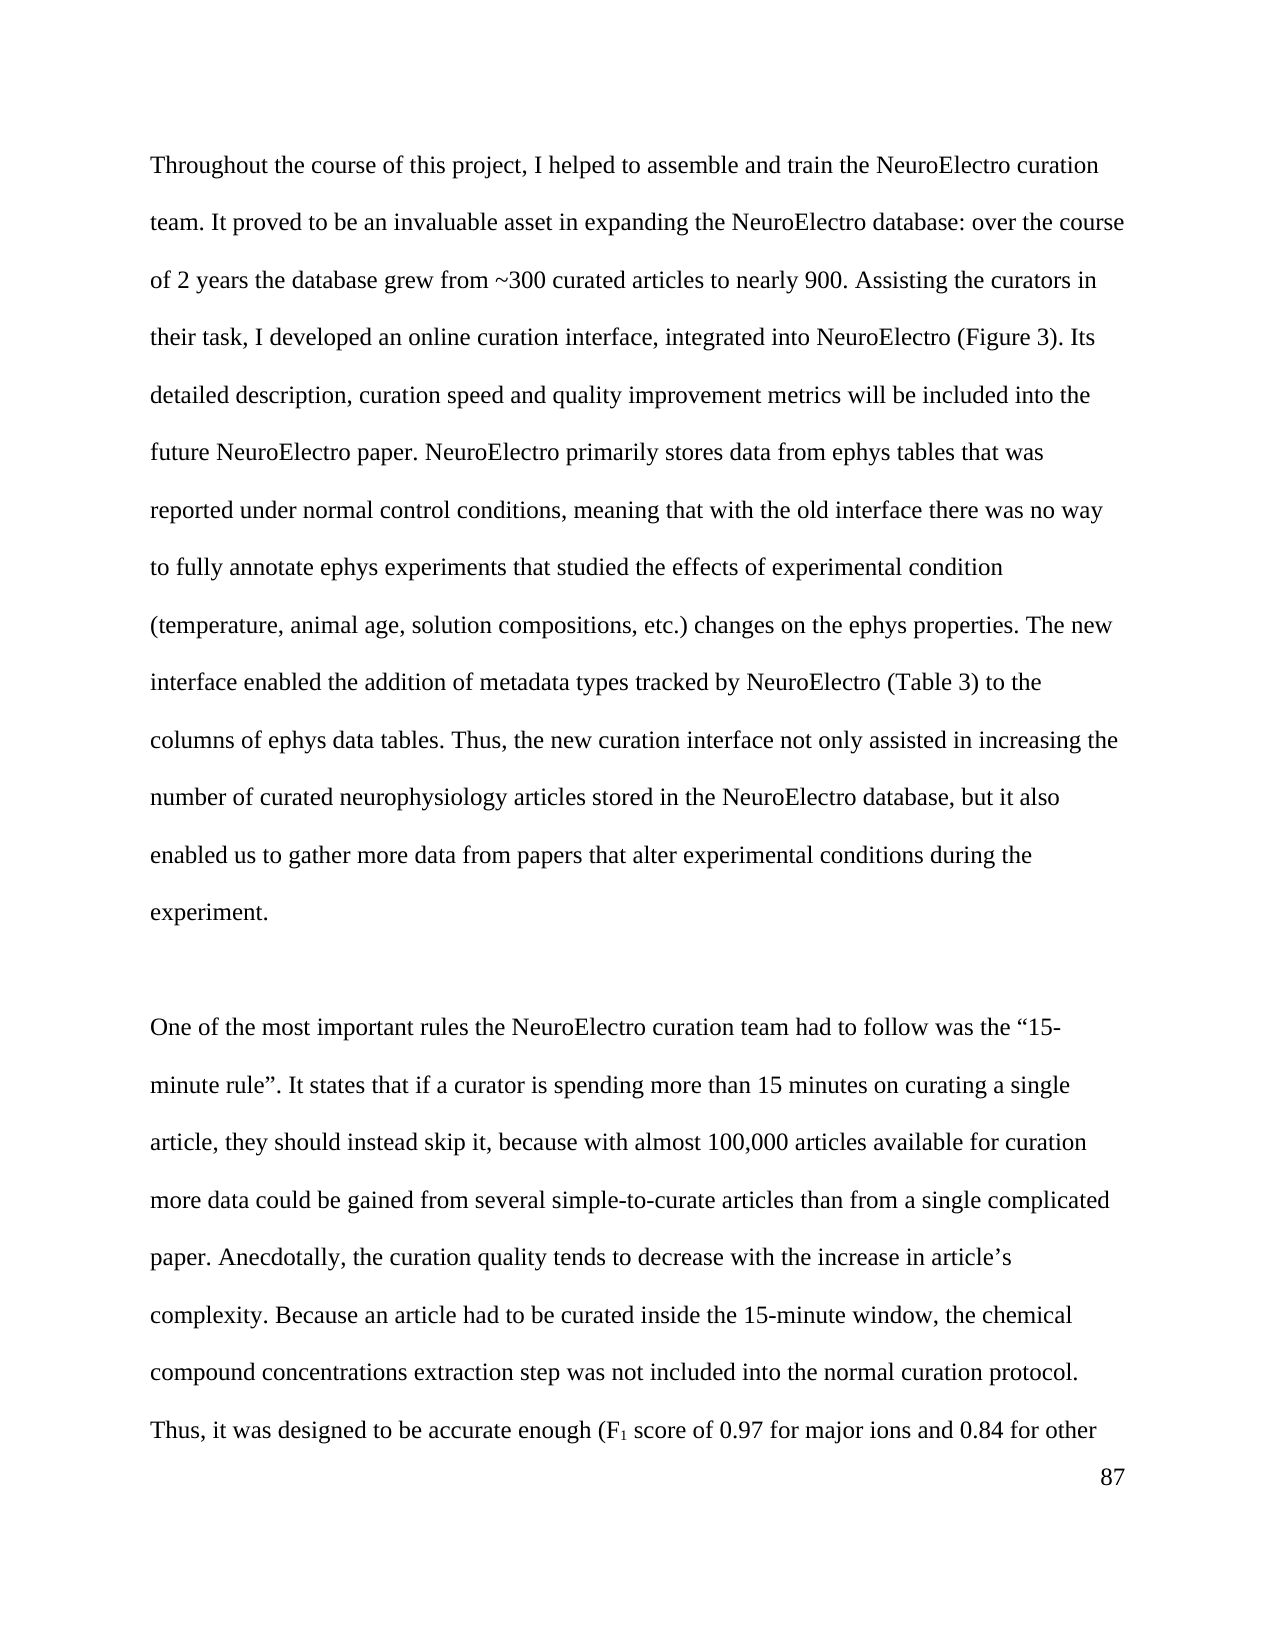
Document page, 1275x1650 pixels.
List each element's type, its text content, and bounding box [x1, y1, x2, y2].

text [150, 1012, 1125, 1444]
text Throughout the course of this project, I helped to assemble and train the NeuroElectro curation team. It proved to be an invaluable asset in expanding the NeuroElectro database: over the course of 2 years the database grew from ~300 curated articles to nearly 900. Assisting the curators in their task, I developed an online curation interface, integrated into NeuroElectro (Figure 3). Its detailed description, curation speed and quality improvement metrics will be included into the future NeuroElectro paper. NeuroElectro primarily stores data from ephys tables that was reported under normal control conditions, meaning that with the old interface there was no way to fully annotate ephys experiments that studied the effects of experimental condition (temperature, animal age, solution compositions, etc.) changes on the ephys properties. The new interface enabled the addition of metadata types tracked by NeuroElectro (Table 3) to the columns of ephys data tables. Thus, the new curation interface not only assisted in increasing the number of curated neurophysiology articles stored in the NeuroElectro database, but it also enabled us to gather more data from papers that alter experimental conditions during the experiment. [150, 150, 1125, 926]
